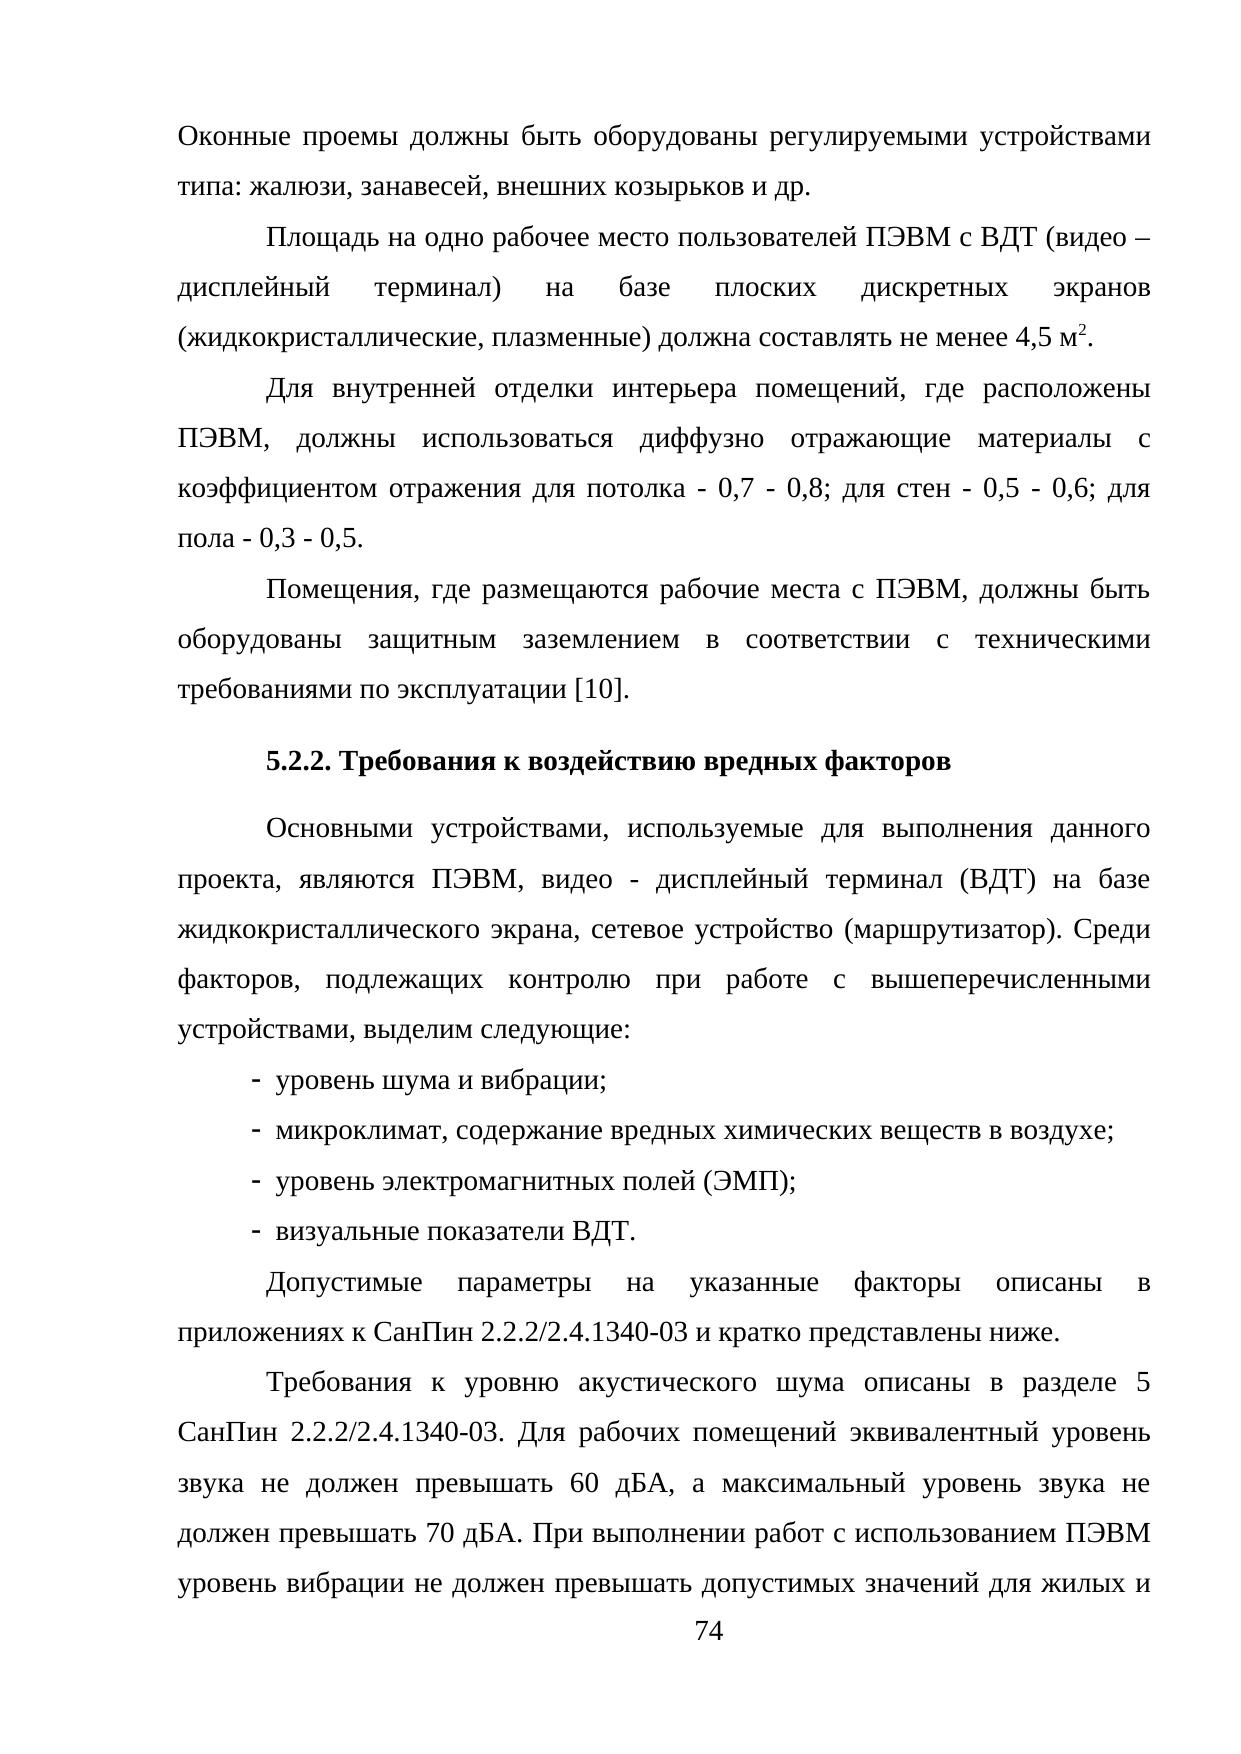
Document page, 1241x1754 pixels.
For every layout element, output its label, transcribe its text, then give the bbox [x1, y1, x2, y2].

text Помещения, где размещаются рабочие места с ПЭВМ, должны быть оборудованы защитным заземлением в соответствии с техническими требованиями по эксплуатации [10]. [177, 571, 1152, 705]
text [177, 118, 1152, 202]
list уровень шума и вибрации; [251, 1062, 1152, 1096]
text Площадь на одно рабочее место пользователей ПЭВМ с ВДТ (видео – дисплейный терминал) на базе плоских дискретных экранов (жидкокристаллические, плазменные) должна составлять не менее 4,5 м2. [177, 219, 1152, 353]
subtitle 5.2.2. Требования к воздействию вредных факторов [177, 743, 1152, 776]
text Для внутренней отделки интерьера помещений, где расположены ПЭВМ, должны использоваться диффузно отражающие материалы с коэффициентом отражения для потолка - 0,7 - 0,8; для стен - 0,5 - 0,6; для пола - 0,3 - 0,5. [177, 370, 1152, 554]
list микроклимат, содержание вредных химических веществ в воздухе; [251, 1112, 1152, 1146]
list уровень электромагнитных полей (ЭМП); [251, 1163, 1152, 1196]
text Допустимые параметры на указанные факторы описаны в приложениях к СанПин 2.2.2/2.4.1340-03 и кратко представлены ниже. [177, 1264, 1152, 1347]
list визуальные показатели ВДТ. [251, 1213, 1152, 1247]
text Основными устройствами, используемые для выполнения данного проекта, являются ПЭВМ, видео - дисплейный терминал (ВДТ) на базе жидкокристаллического экрана, сетевое устройство (маршрутизатор). Среди факторов, подлежащих контролю при работе с вышеперечисленными устройствами, выделим следующие: [177, 810, 1152, 1045]
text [177, 1364, 1152, 1599]
